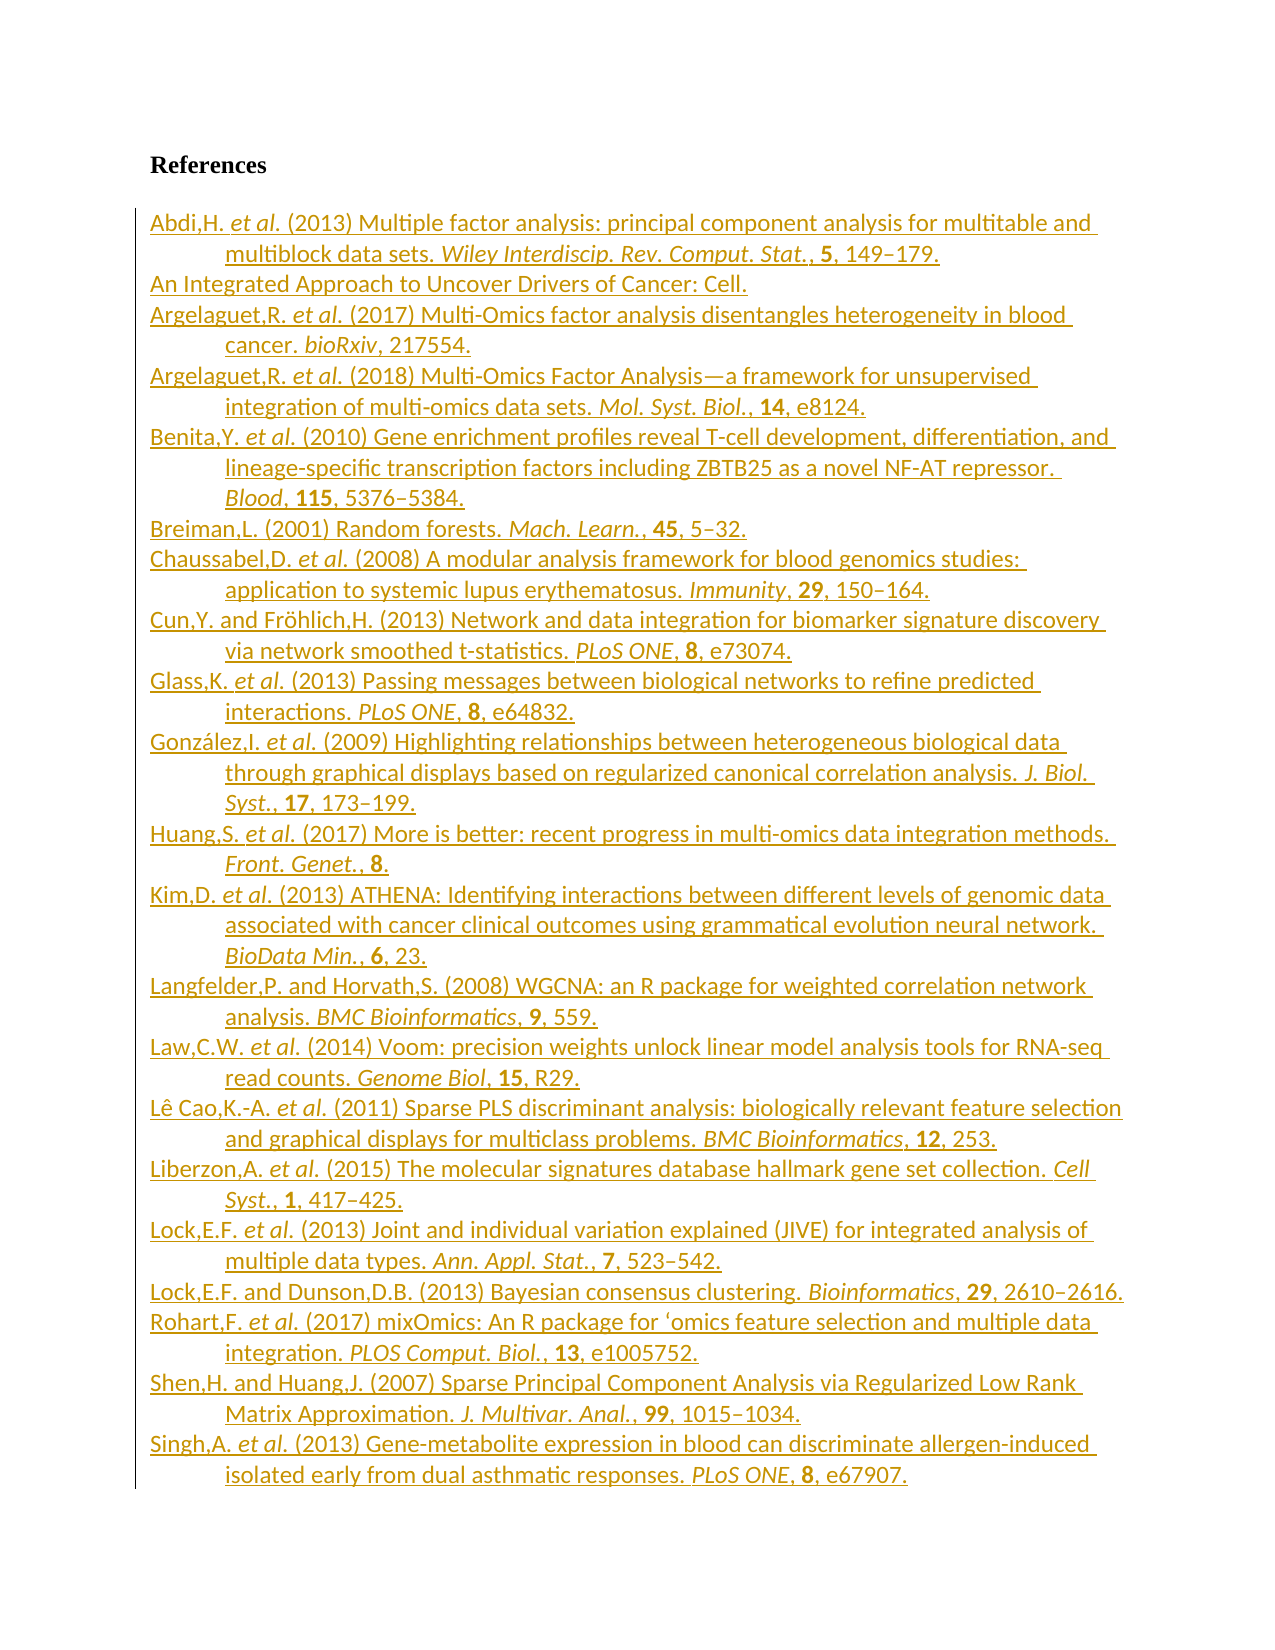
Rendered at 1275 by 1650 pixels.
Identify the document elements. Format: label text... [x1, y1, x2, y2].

text References [150, 150, 1125, 179]
